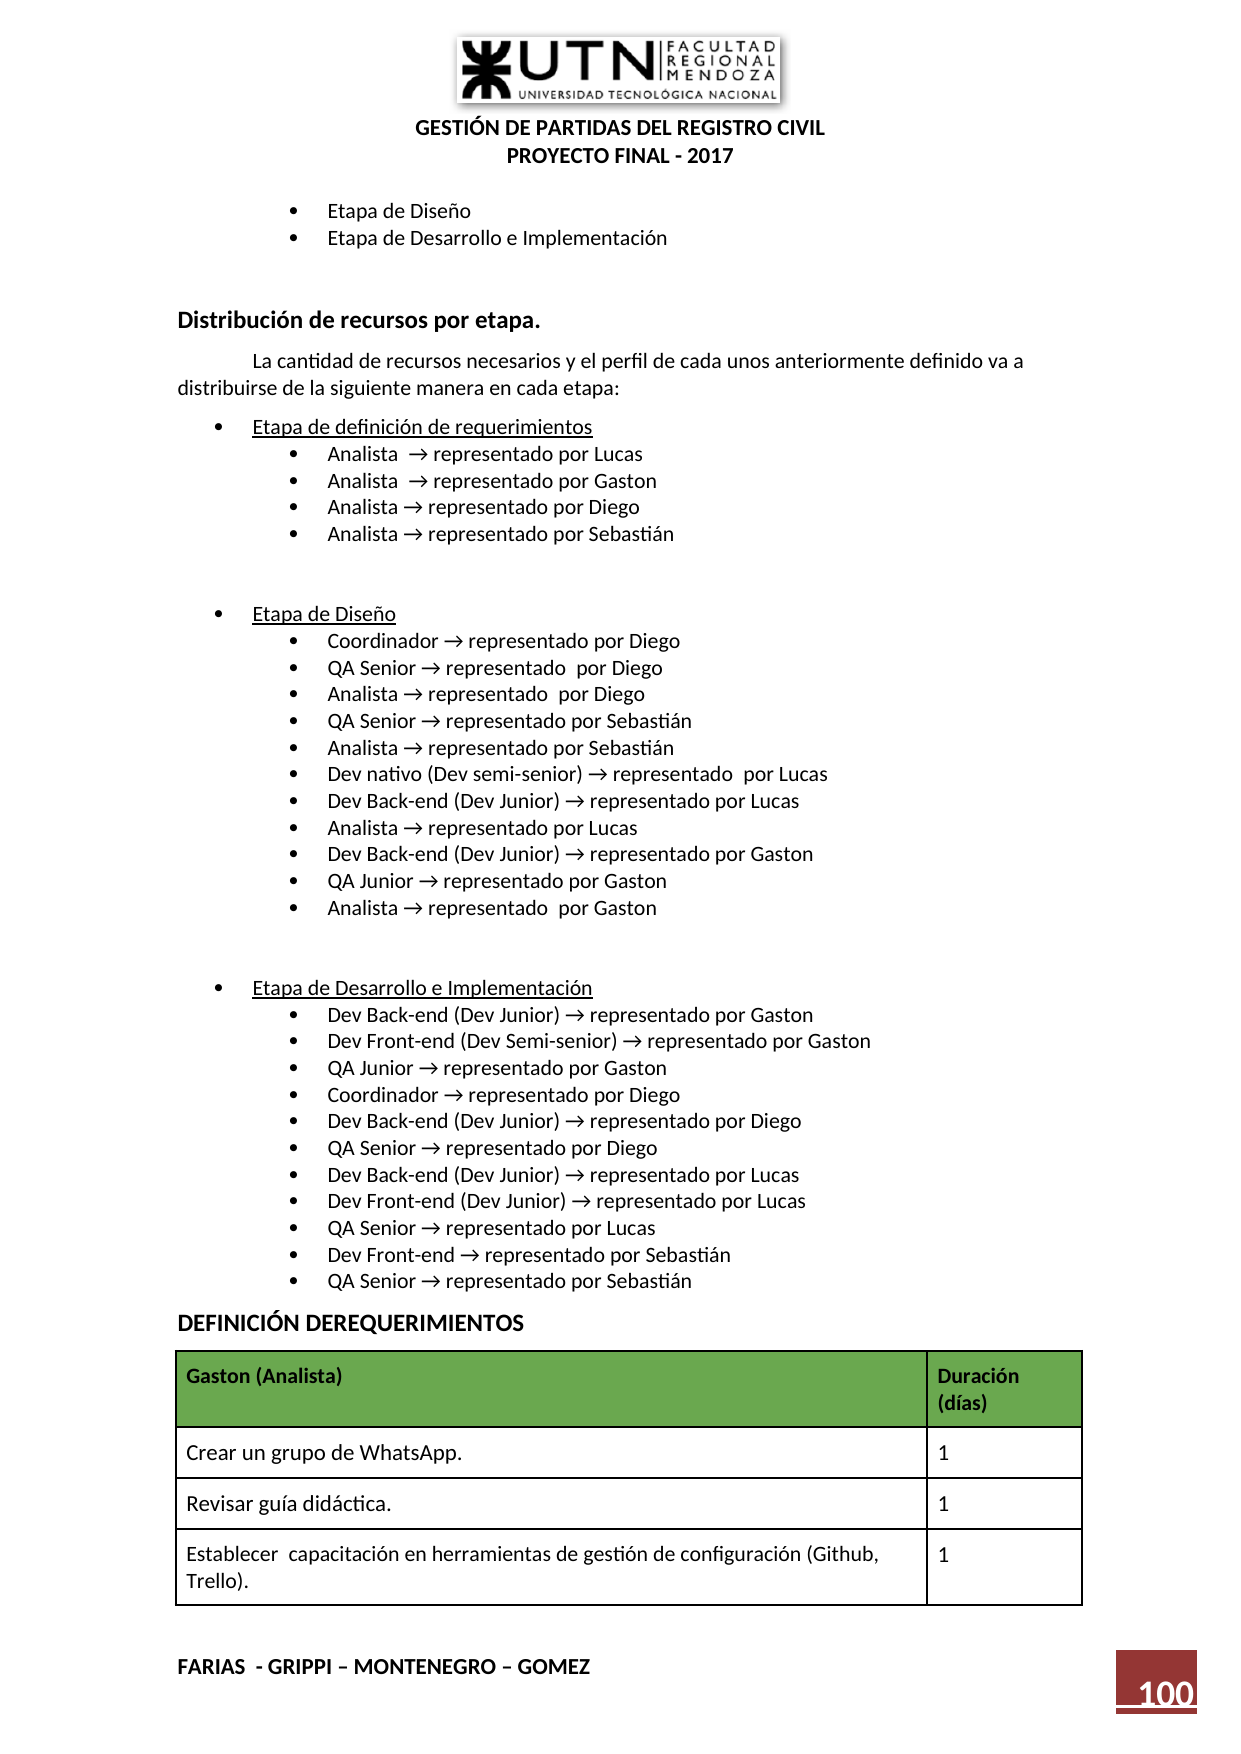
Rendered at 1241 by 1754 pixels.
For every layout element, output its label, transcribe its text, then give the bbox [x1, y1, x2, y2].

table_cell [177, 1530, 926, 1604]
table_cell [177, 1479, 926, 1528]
list Dev Back-end (Dev Junior) → representado por Gaston [290, 1001, 1063, 1028]
list Etapa de Diseño [215, 601, 1063, 627]
picture [449, 29, 791, 114]
list Dev Back-end (Dev Junior) → representado por Lucas [290, 787, 1063, 814]
list QA Junior → representado por Gaston [290, 1054, 1063, 1081]
list QA Senior → representado por Diego [290, 654, 1063, 681]
list Coordinador → representado por Diego [290, 1081, 1063, 1108]
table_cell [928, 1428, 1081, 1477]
list Analista → representado por Gaston [290, 894, 1063, 921]
text La cantidad de recursos necesarios y el perfil de cada unos anteriormente definido va a distribuirse de la siguiente manera en cada etapa: [177, 348, 1063, 401]
list Analista → representado por Sebastián [290, 734, 1063, 761]
list Etapa de Diseño [290, 197, 1063, 224]
list Dev Front-end (Dev Semi-senior) → representado por Gaston [290, 1028, 1063, 1054]
text Distribución de recursos por etapa. [177, 304, 1063, 335]
text DEFINICIÓN DEREQUERIMIENTOS [177, 1307, 1063, 1337]
list Analista → representado por Lucas [290, 440, 1063, 467]
list QA Senior → representado por Sebastián [290, 1268, 1063, 1294]
list QA Senior → representado por Lucas [290, 1214, 1063, 1241]
list Dev nativo (Dev semi-senior) → representado por Lucas [290, 761, 1063, 787]
list Etapa de definición de requerimientos [215, 413, 1063, 440]
list Dev Back-end (Dev Junior) → representado por Gaston [290, 841, 1063, 867]
list QA Junior → representado por Gaston [290, 867, 1063, 894]
list Etapa de Desarrollo e Implementación [290, 224, 1063, 251]
list QA Senior → representado por Diego [290, 1134, 1063, 1161]
list Analista → representado por Diego [290, 681, 1063, 707]
list Etapa de Desarrollo e Implementación [215, 974, 1063, 1001]
list Analista → representado por Sebastián [290, 520, 1063, 547]
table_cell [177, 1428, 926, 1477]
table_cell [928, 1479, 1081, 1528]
list Dev Front-end (Dev Junior) → representado por Lucas [290, 1188, 1063, 1214]
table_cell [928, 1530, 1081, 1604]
list Analista → representado por Lucas [290, 814, 1063, 841]
list Coordinador → representado por Diego [290, 627, 1063, 654]
list Analista → representado por Gaston [290, 467, 1063, 493]
list Dev Back-end (Dev Junior) → representado por Lucas [290, 1161, 1063, 1188]
list Analista → representado por Diego [290, 493, 1063, 520]
list Dev Back-end (Dev Junior) → representado por Diego [290, 1108, 1063, 1134]
list Dev Front-end → representado por Sebastián [290, 1241, 1063, 1268]
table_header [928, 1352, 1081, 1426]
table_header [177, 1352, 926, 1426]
list QA Senior → representado por Sebastián [290, 707, 1063, 734]
